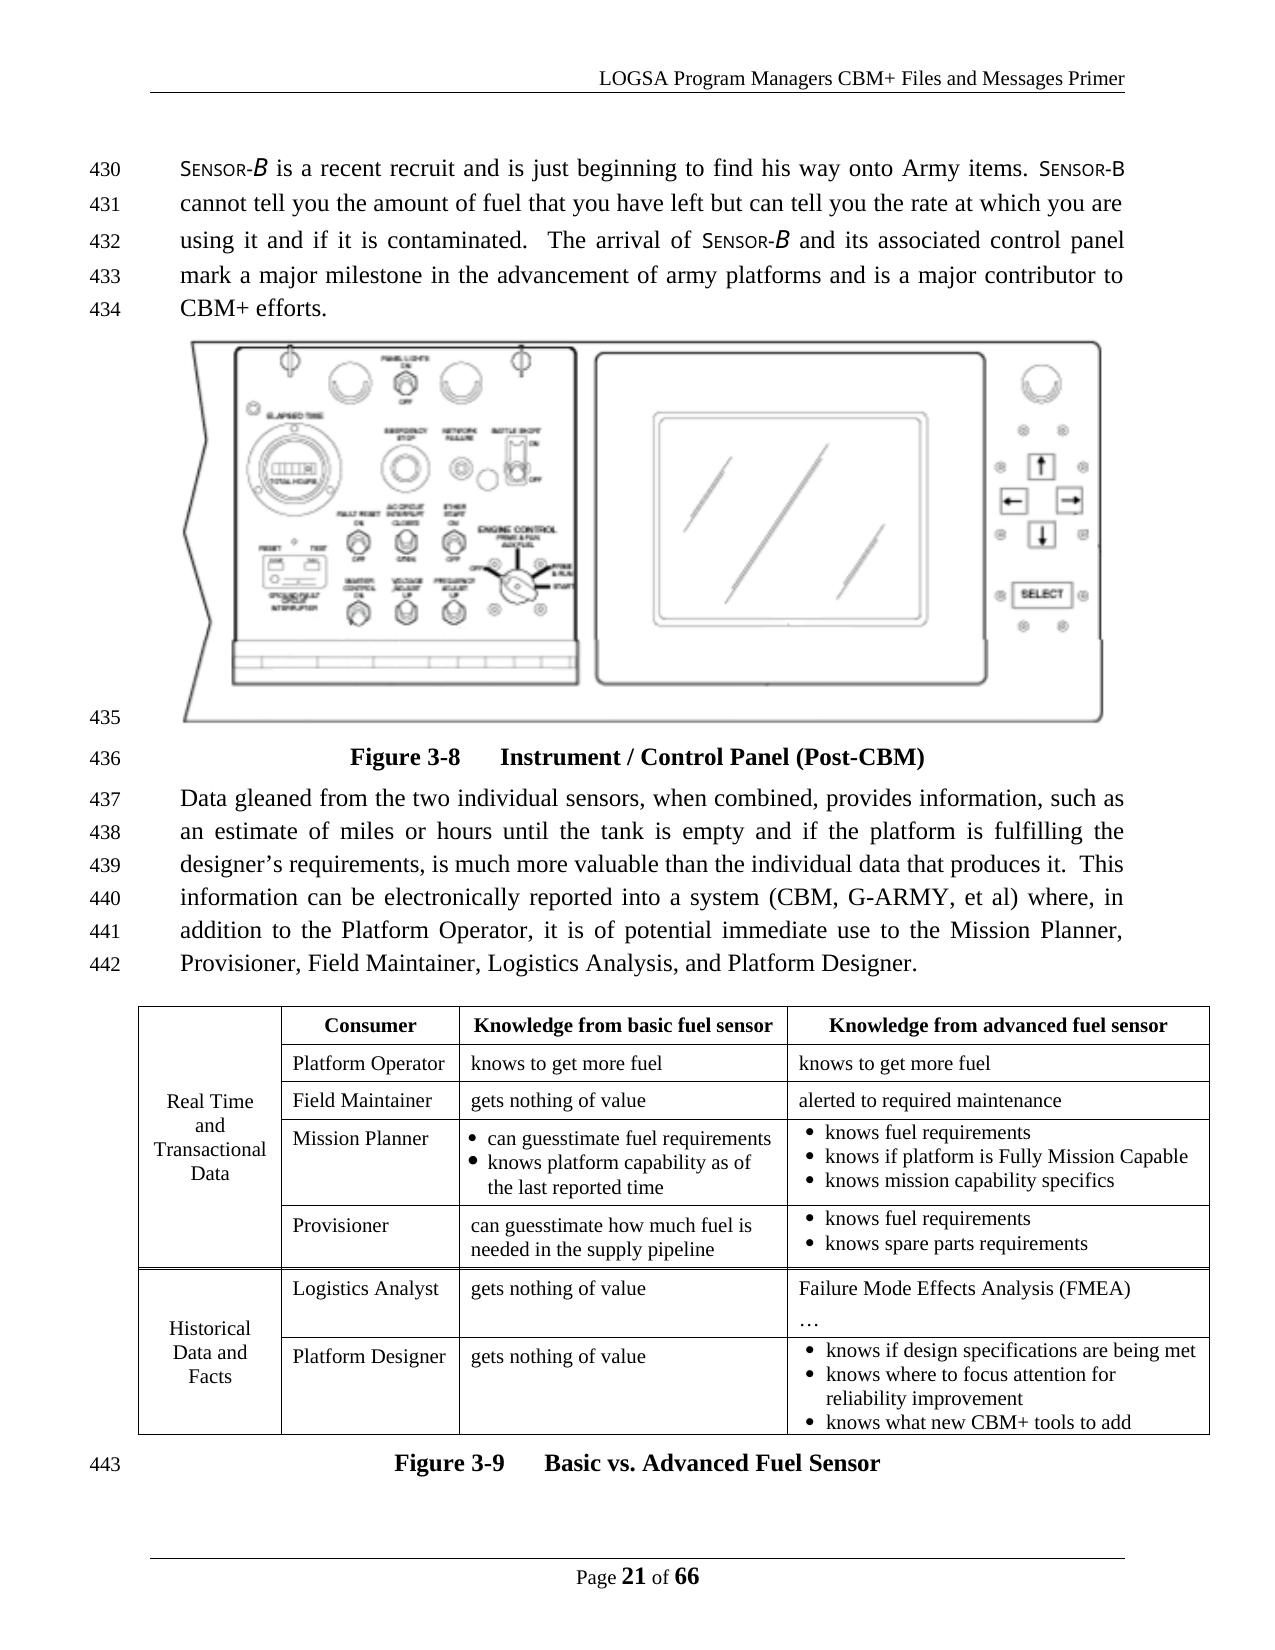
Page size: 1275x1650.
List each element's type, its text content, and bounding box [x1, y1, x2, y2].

table_cell Platform Designer [282, 1338, 459, 1434]
table_cell gets nothing of value [460, 1082, 787, 1119]
table_cell knows to get more fuel [788, 1045, 1209, 1081]
text Data gleaned from the two individual sensors, when combined, provides information, such as an estimate of miles or hours until the tank is empty and if the platform is fulfilling the designer’s requirements, is much more valuable than the individual data that produces it. This information can be electronically reported into a system (CBM, G-ARMY, et al) where, in addition to the Platform Operator, it is of potential immediate use to the Mission Planner, Provisioner, Field Maintainer, Logistics Analysis, and Platform Designer. [180, 783, 1125, 977]
table_cell knows if design specifications are being met knows where to focus attention for reliability improvement knows what new CBM+ tools to add [788, 1338, 1209, 1434]
table_cell Mission Planner [282, 1120, 459, 1205]
table_cell gets nothing of value [460, 1270, 787, 1337]
table_cell alerted to required maintenance [788, 1082, 1209, 1119]
table_cell Historical Data and Facts [139, 1270, 281, 1434]
table_cell can guesstimate fuel requirements knows platform capability as of the last reported time [460, 1120, 787, 1205]
text Sensor-B is a recent recruit and is just beginning to find his way onto Army items. Sensor-B cannot tell you the amount of fuel that you have left but can tell you the rate at which you are using it and if it is contaminated. The arrival of Sensor-B and its associated control panel mark a major milestone in the advancement of army platforms and is a major contributor to CBM+ efforts. [180, 150, 1125, 322]
table_cell Provisioner [282, 1206, 459, 1267]
table_header Knowledge from basic fuel sensor [460, 1007, 787, 1043]
table_cell can guesstimate how much fuel is needed in the supply pipeline [460, 1206, 787, 1267]
table_cell Failure Mode Effects Analysis (FMEA) … [788, 1270, 1209, 1337]
picture [180, 339, 1107, 725]
table_cell gets nothing of value [460, 1338, 787, 1434]
table_header Real Time and Transactional Data [139, 1007, 281, 1267]
table_cell knows fuel requirements knows spare parts requirements [788, 1206, 1209, 1267]
table_header Consumer [282, 1007, 459, 1043]
table_cell Field Maintainer [282, 1082, 459, 1119]
table_cell Platform Operator [282, 1045, 459, 1081]
table_cell knows to get more fuel [460, 1045, 787, 1081]
table_header Knowledge from advanced fuel sensor [788, 1007, 1209, 1043]
table_cell knows fuel requirements knows if platform is Fully Mission Capable knows mission capability specifics [788, 1120, 1209, 1205]
table_cell Logistics Analyst [282, 1270, 459, 1337]
